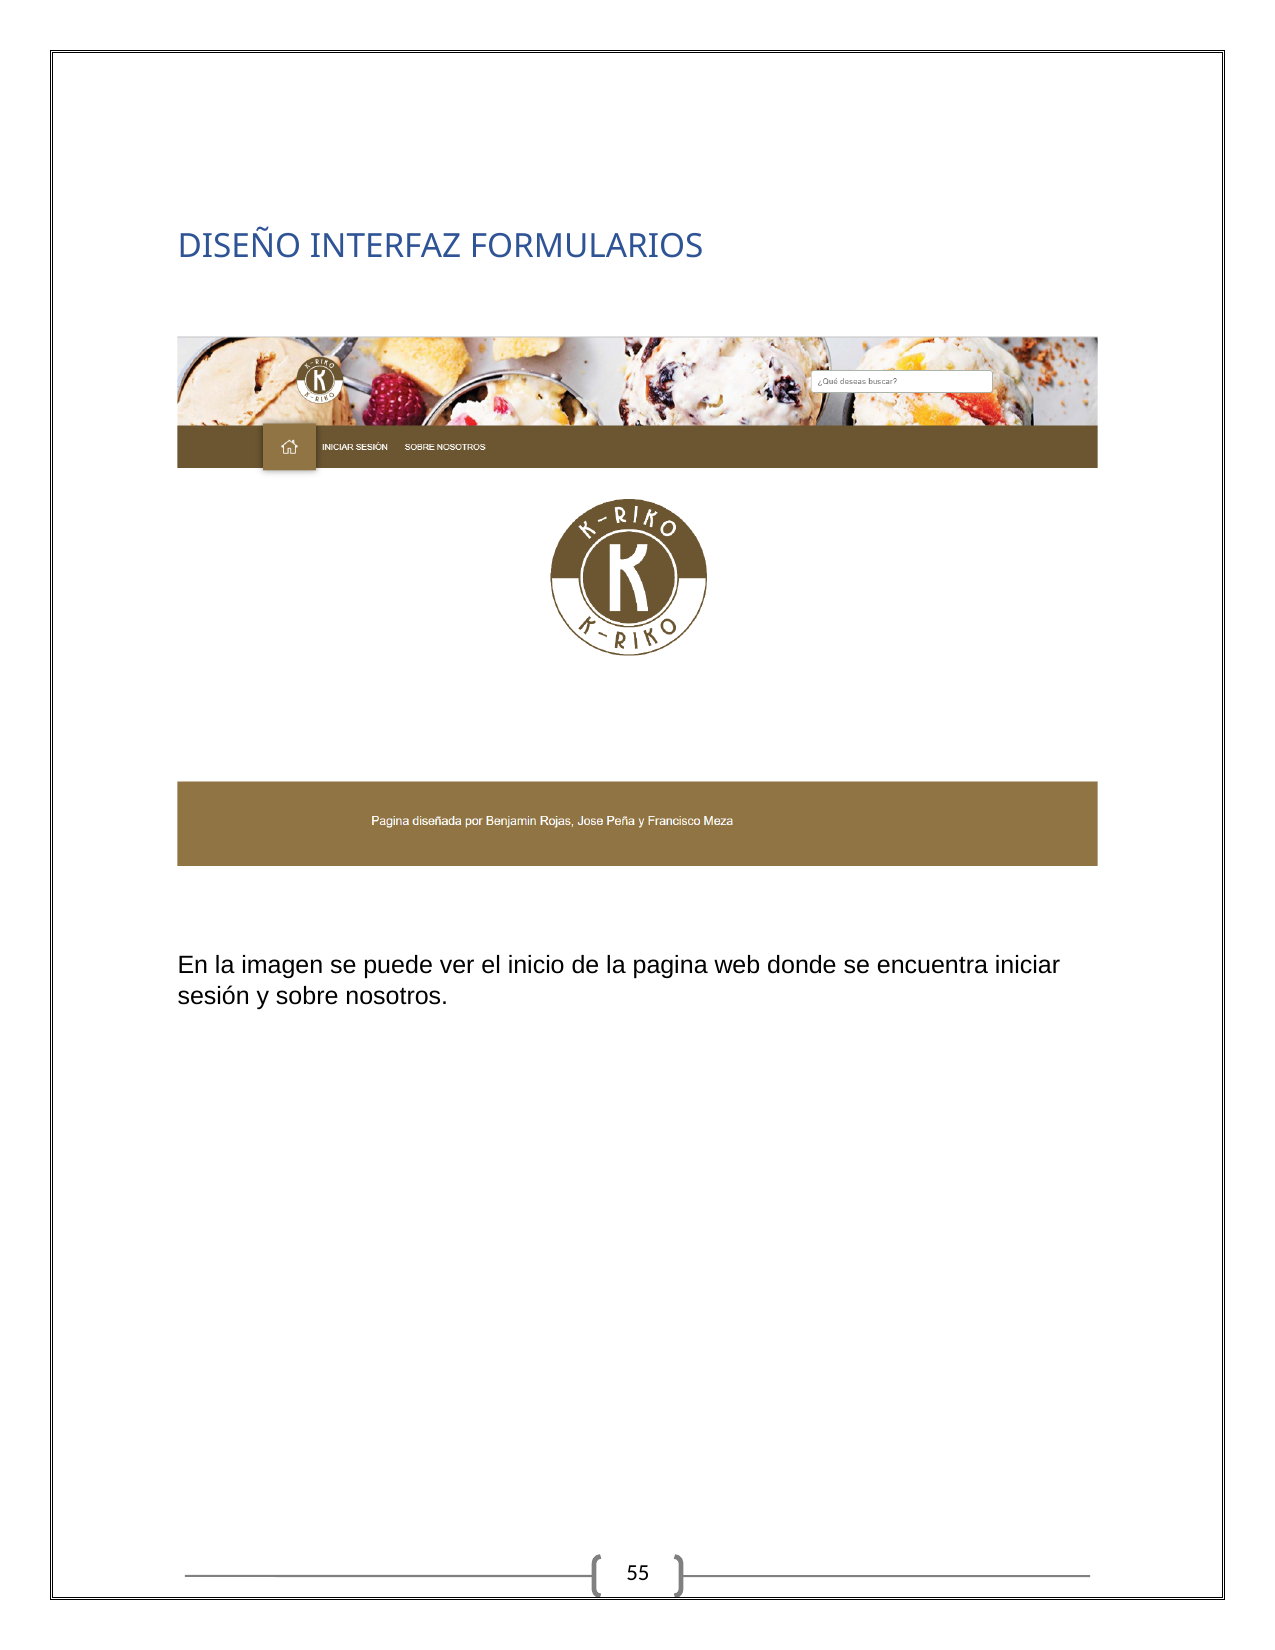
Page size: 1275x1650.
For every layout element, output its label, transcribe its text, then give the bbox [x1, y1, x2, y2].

text En la imagen se puede ver el inicio de la pagina web donde se encuentra iniciar sesión y sobre nosotros. [177, 950, 1098, 1009]
picture [177, 336, 1098, 866]
subtitle DISEÑO INTERFAZ FORMULARIOS [177, 222, 1098, 267]
